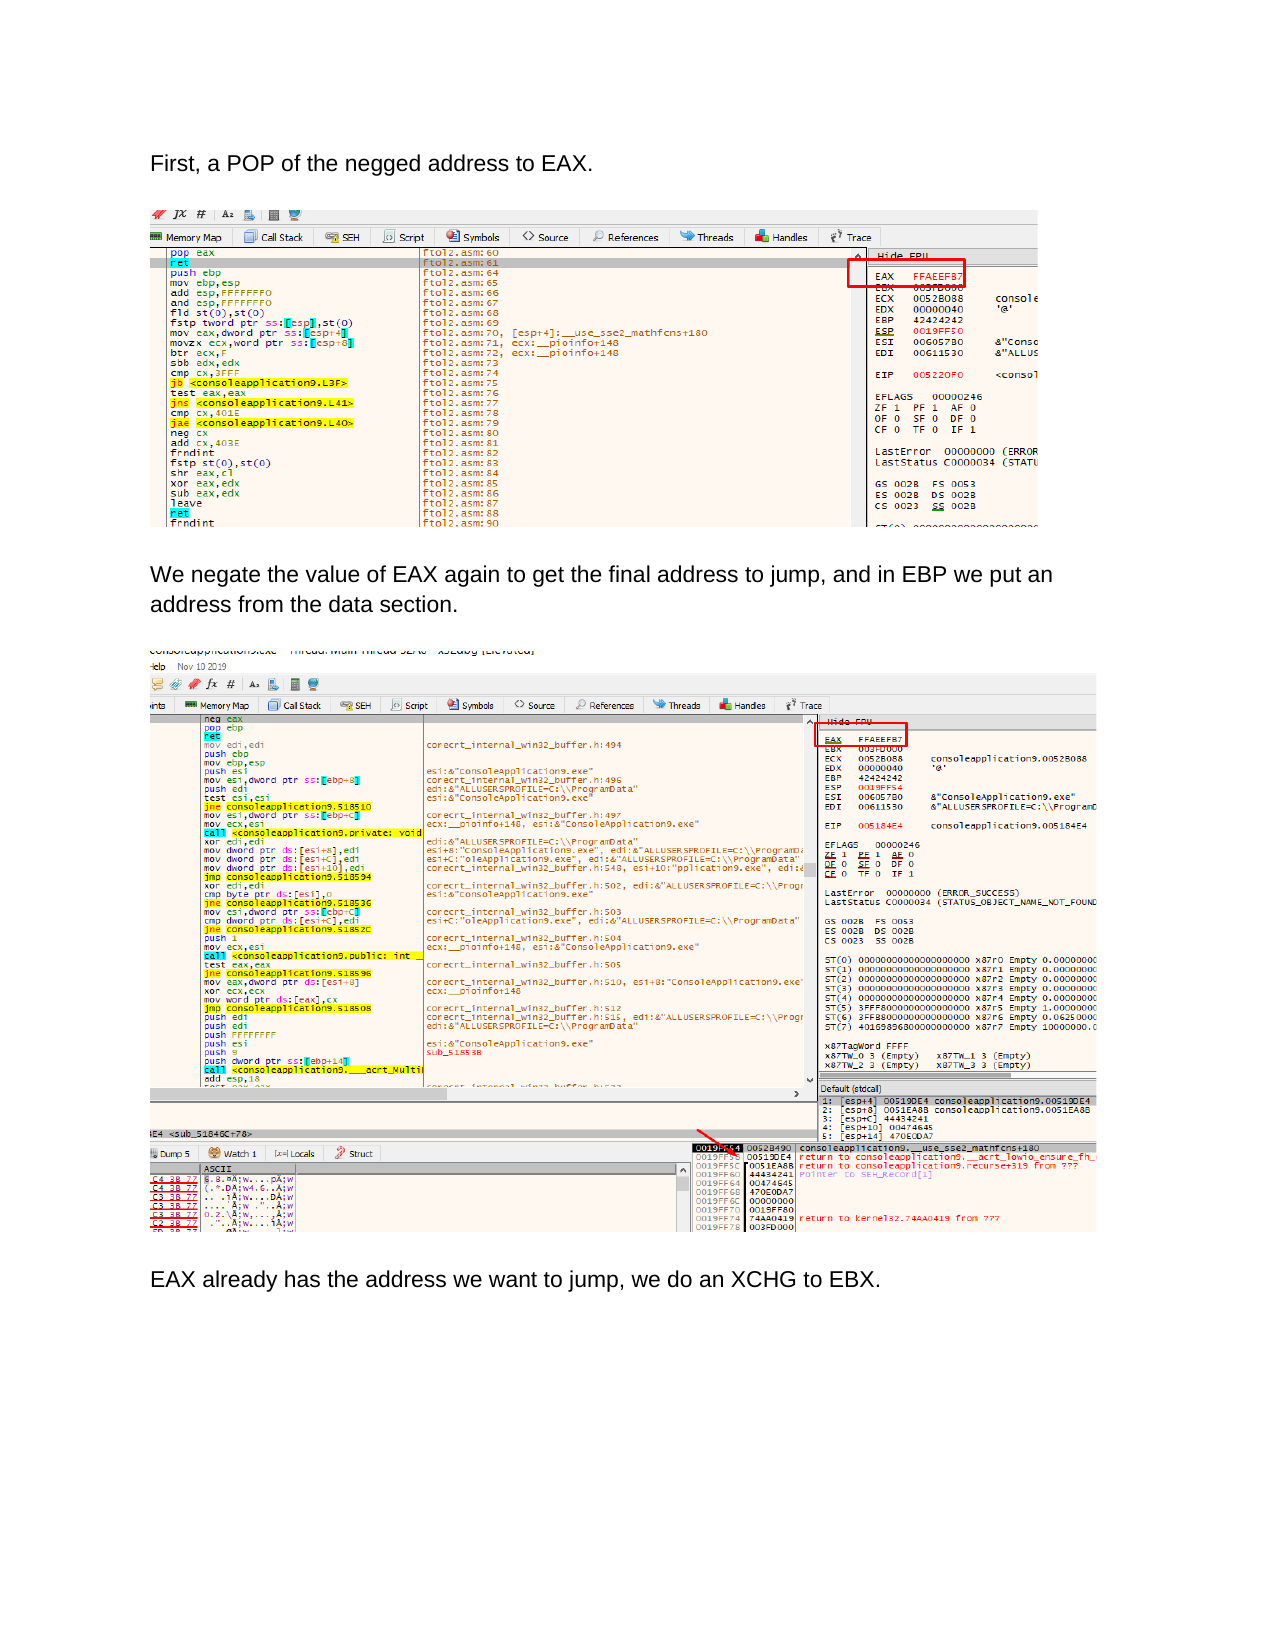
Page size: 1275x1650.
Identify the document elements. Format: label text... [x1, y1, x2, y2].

text We negate the value of EAX again to get the final address to jump, and in EBP we put an address from the data section. [150, 561, 1125, 617]
picture [150, 651, 1097, 1232]
text EAX already has the address we want to jump, we do an XCHG to EBX. [150, 1266, 1125, 1292]
picture [150, 210, 1038, 527]
text First, a POP of the negged address to EAX. [150, 150, 1125, 176]
